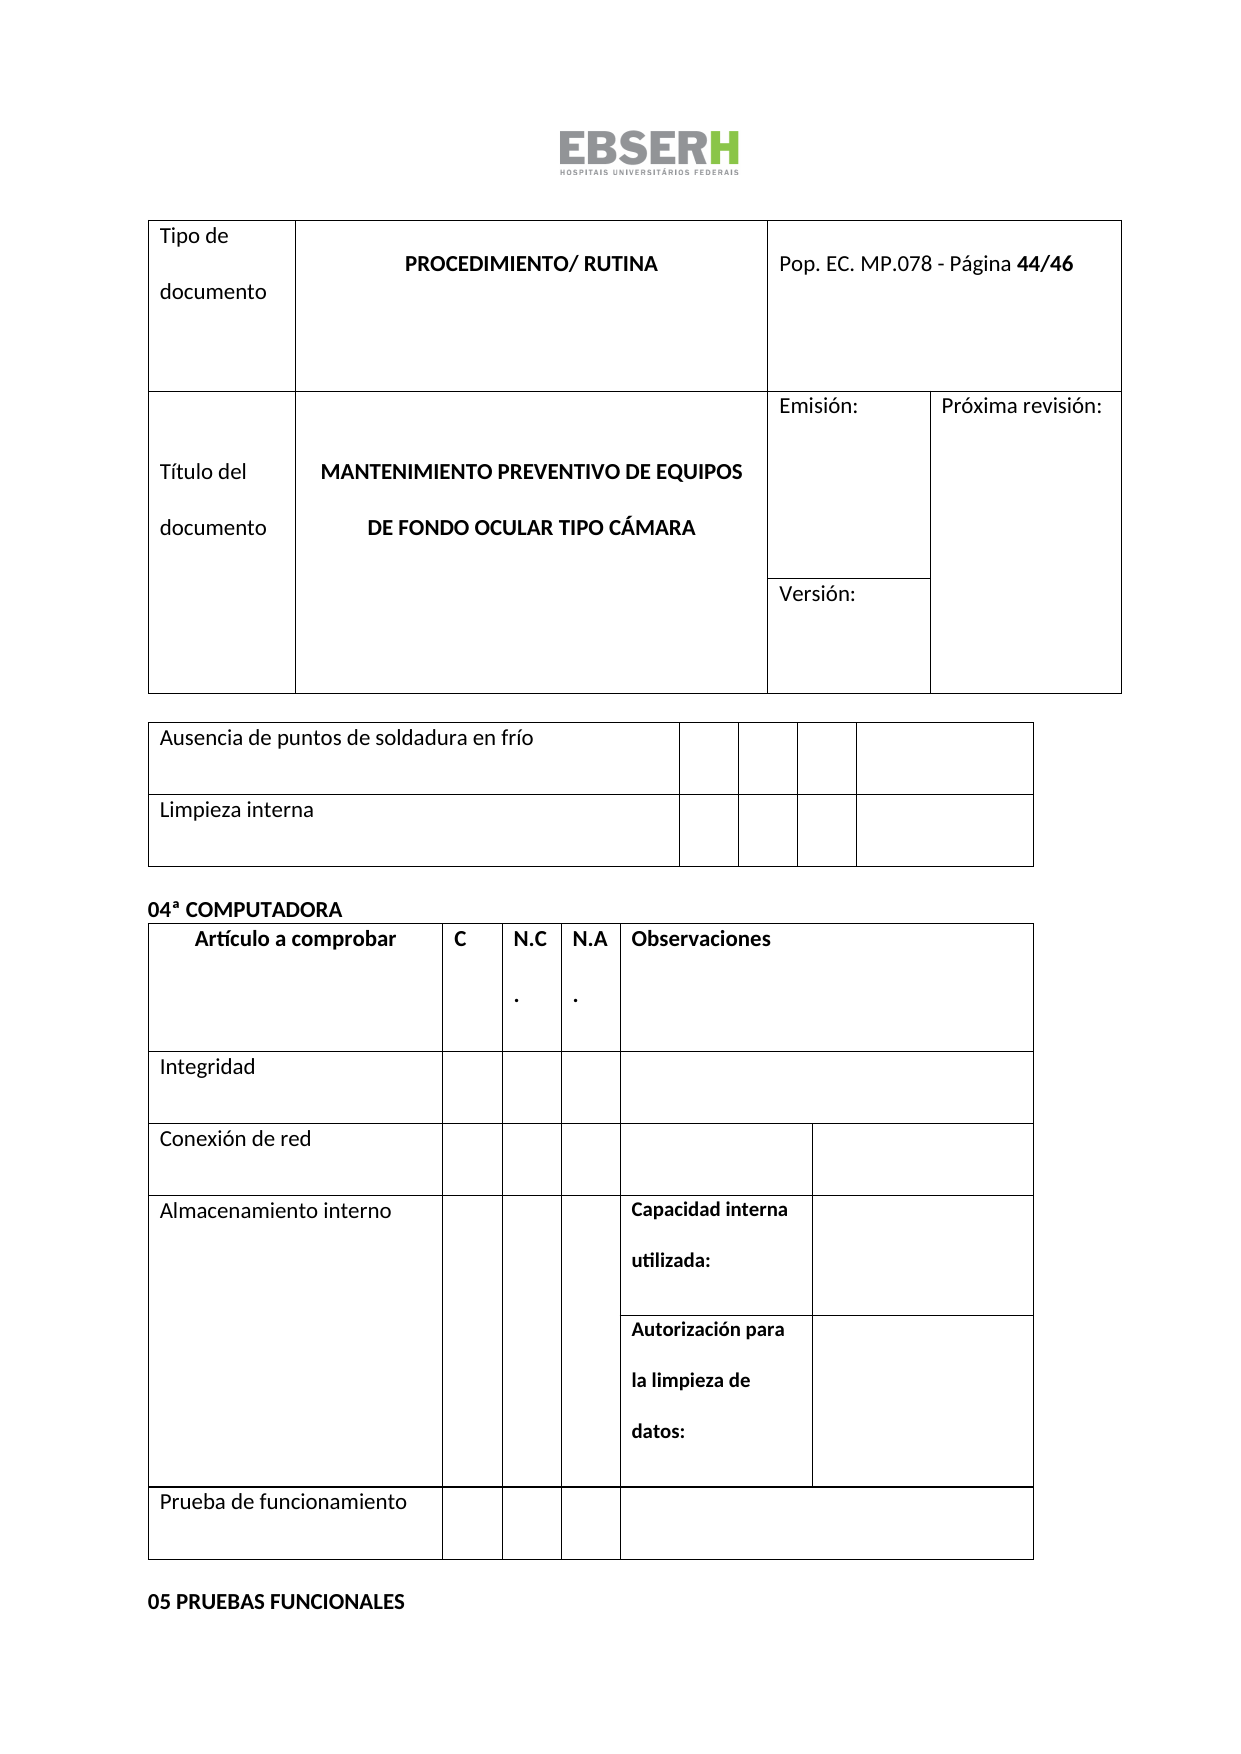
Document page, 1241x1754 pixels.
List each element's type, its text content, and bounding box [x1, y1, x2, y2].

table_cell [443, 1052, 502, 1123]
table_header C [443, 924, 502, 1051]
table_header N.C. [503, 924, 561, 1051]
table_header N.A. [562, 924, 620, 1051]
table_cell Capacidad interna utilizada: [621, 1196, 812, 1315]
table_cell [621, 1124, 812, 1195]
table_cell [443, 1196, 502, 1486]
table_cell Conexión de red [149, 1124, 442, 1195]
table_cell [443, 1488, 502, 1558]
text 04ª COMPUTADORA [148, 895, 1152, 923]
table_cell [813, 1196, 1033, 1315]
table_cell Prueba de funcionamiento [149, 1488, 442, 1558]
table_cell Autorización para la limpieza de datos: [621, 1316, 812, 1486]
table_cell [621, 1488, 1033, 1558]
table_header Observaciones [621, 924, 1033, 1051]
table_cell [562, 1196, 620, 1486]
table_cell [503, 1488, 561, 1558]
text 05 PRUEBAS FUNCIONALES [148, 1587, 1152, 1616]
table_cell [503, 1052, 561, 1123]
table_cell Limpieza interna [149, 795, 679, 866]
table_header Artículo a comprobar [149, 924, 442, 1051]
table_cell [813, 1316, 1033, 1486]
table_cell Almacenamiento interno [149, 1196, 442, 1486]
table_cell [562, 1052, 620, 1123]
table_cell [739, 723, 797, 794]
table_cell Ausencia de puntos de soldadura en frío [149, 723, 679, 794]
table_cell [503, 1124, 561, 1195]
table_cell [562, 1488, 620, 1558]
table_cell [680, 723, 738, 794]
table_cell [739, 795, 797, 866]
table_cell [798, 795, 856, 866]
table_cell [503, 1196, 561, 1486]
table_cell [798, 723, 856, 794]
table_cell [443, 1124, 502, 1195]
table_cell [857, 795, 1033, 866]
table_cell Integridad [149, 1052, 442, 1123]
table_cell [857, 723, 1033, 794]
table_cell [680, 795, 738, 866]
table_cell [621, 1052, 1033, 1123]
picture [558, 130, 741, 175]
table_cell [562, 1124, 620, 1195]
table_cell [813, 1124, 1033, 1195]
